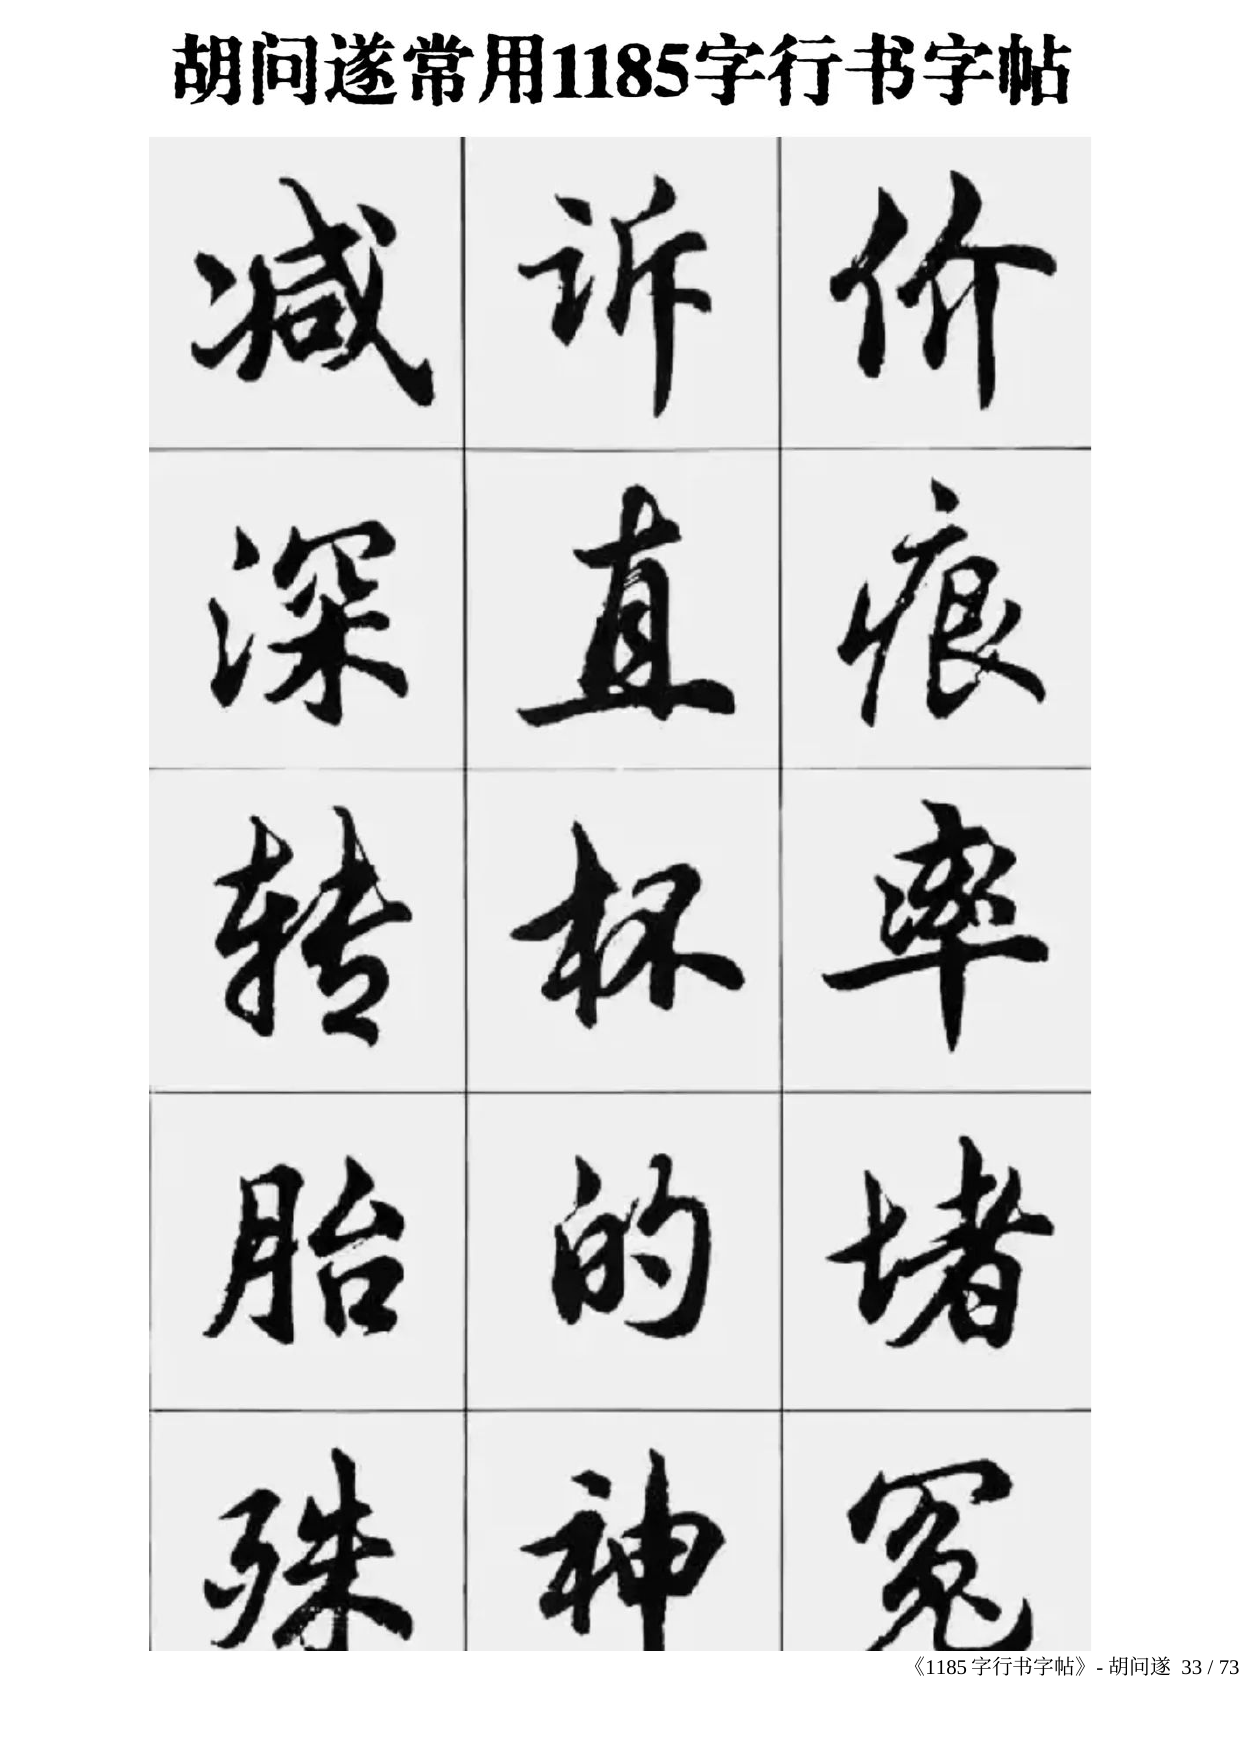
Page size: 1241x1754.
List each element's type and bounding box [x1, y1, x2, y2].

picture [149, 1, 1092, 1651]
